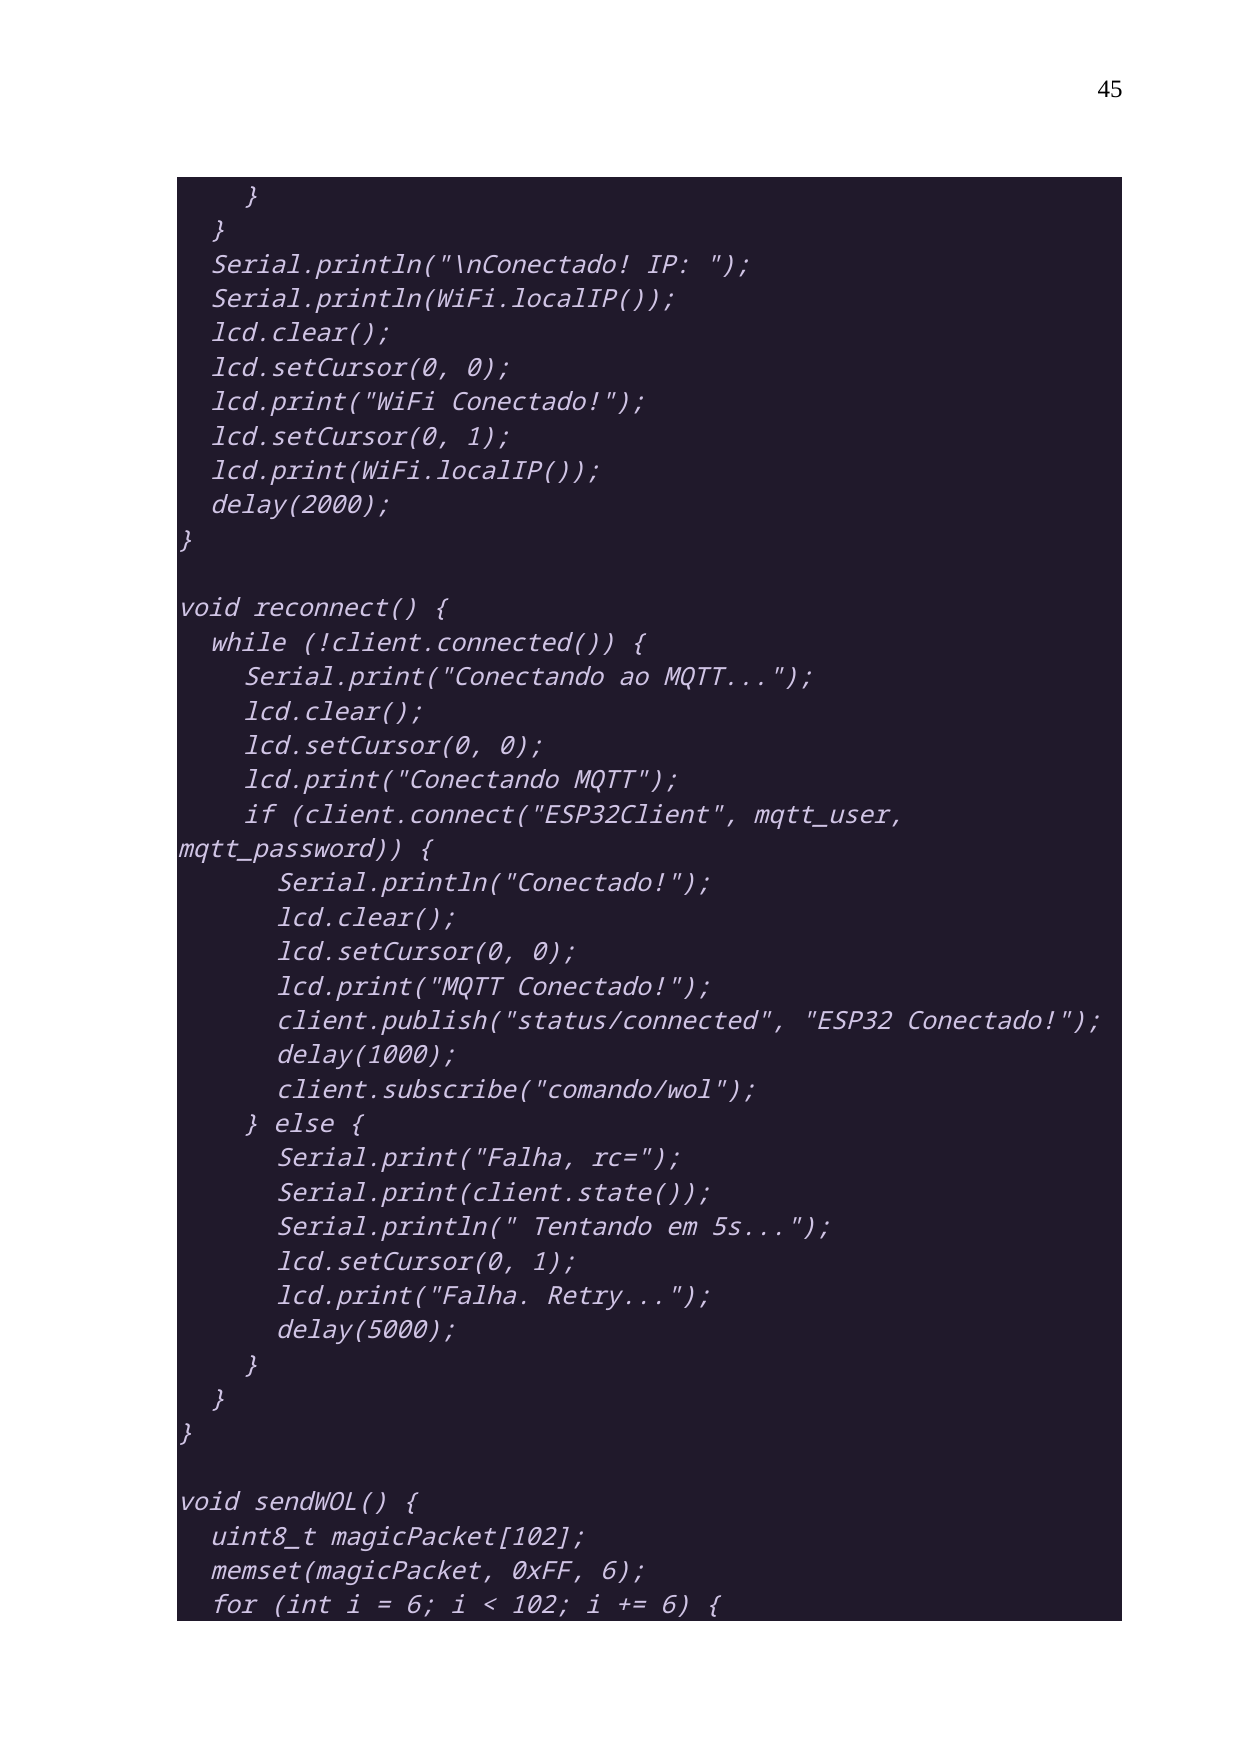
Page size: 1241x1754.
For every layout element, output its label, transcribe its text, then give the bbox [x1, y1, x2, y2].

text lcd.print("MQTT Conectado!"); [177, 968, 1122, 1002]
text void sendWOL() { [177, 1483, 1122, 1518]
text lcd.setCursor(0, 0); [177, 349, 1122, 383]
text } [177, 177, 1122, 212]
text lcd.setCursor(0, 1); [177, 1243, 1122, 1277]
text Serial.println("\nConectado! IP: "); [177, 246, 1122, 280]
text Serial.print(client.state()); [177, 1174, 1122, 1208]
text } [177, 1415, 1122, 1449]
text lcd.setCursor(0, 0); [177, 933, 1122, 968]
text Serial.print("Conectando ao MQTT..."); [177, 658, 1122, 693]
text delay(5000); [177, 1312, 1122, 1346]
text lcd.setCursor(0, 1); [177, 418, 1122, 452]
text lcd.clear(); [177, 693, 1122, 727]
text void reconnect() { [177, 590, 1122, 624]
text uint8_t magicPacket[102]; [177, 1518, 1122, 1552]
text memset(magicPacket, 0xFF, 6); [177, 1552, 1122, 1587]
text if (client.connect("ESP32Client", mqtt_user, mqtt_password)) { [177, 796, 1122, 865]
text Serial.println("Conectado!"); [177, 865, 1122, 899]
text } [177, 521, 1122, 555]
text delay(1000); [177, 1037, 1122, 1071]
text Serial.println(" Tentando em 5s..."); [177, 1208, 1122, 1243]
text } else { [177, 1105, 1122, 1140]
text lcd.clear(); [177, 899, 1122, 933]
text client.subscribe("comando/wol"); [177, 1071, 1122, 1105]
text } [177, 1346, 1122, 1380]
text Serial.print("Falha, rc="); [177, 1140, 1122, 1174]
text lcd.clear(); [177, 315, 1122, 349]
text while (!client.connected()) { [177, 624, 1122, 658]
text Serial.println(WiFi.localIP()); [177, 280, 1122, 315]
text delay(2000); [177, 487, 1122, 521]
text for (int i = 6; i < 102; i += 6) { [177, 1587, 1122, 1621]
text client.publish("status/connected", "ESP32 Conectado!"); [177, 1002, 1122, 1037]
text lcd.print("Falha. Retry..."); [177, 1277, 1122, 1312]
text lcd.print("Conectando MQTT"); [177, 762, 1122, 796]
text } [177, 212, 1122, 246]
text lcd.setCursor(0, 0); [177, 727, 1122, 762]
text } [177, 1380, 1122, 1415]
text lcd.print(WiFi.localIP()); [177, 452, 1122, 487]
text lcd.print("WiFi Conectado!"); [177, 383, 1122, 418]
